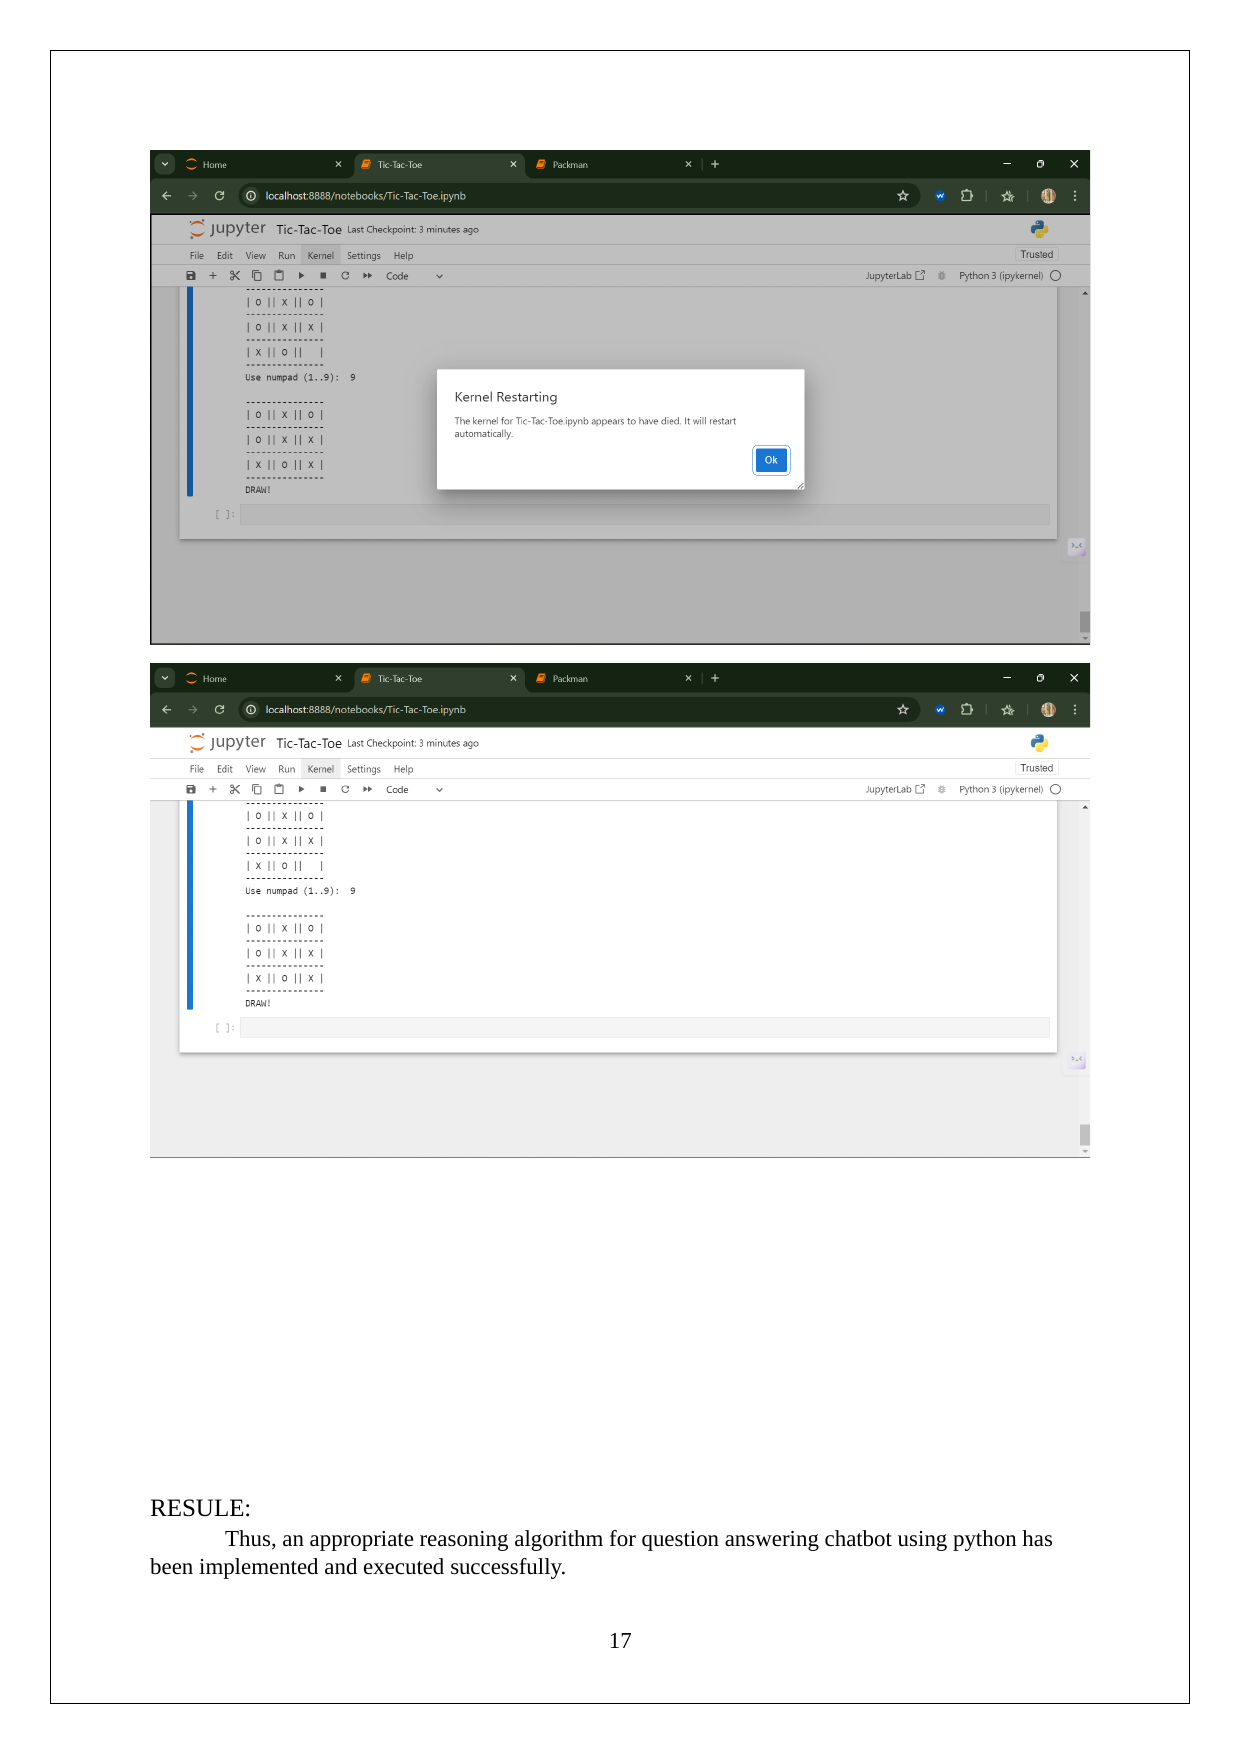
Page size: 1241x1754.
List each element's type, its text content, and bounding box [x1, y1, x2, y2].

text Thus, an appropriate reasoning algorithm for question answering chatbot using python has been implemented and executed successfully. [150, 1524, 1090, 1579]
subtitle RESULE: [150, 1493, 1090, 1522]
picture [150, 663, 1091, 1158]
picture [150, 150, 1091, 645]
